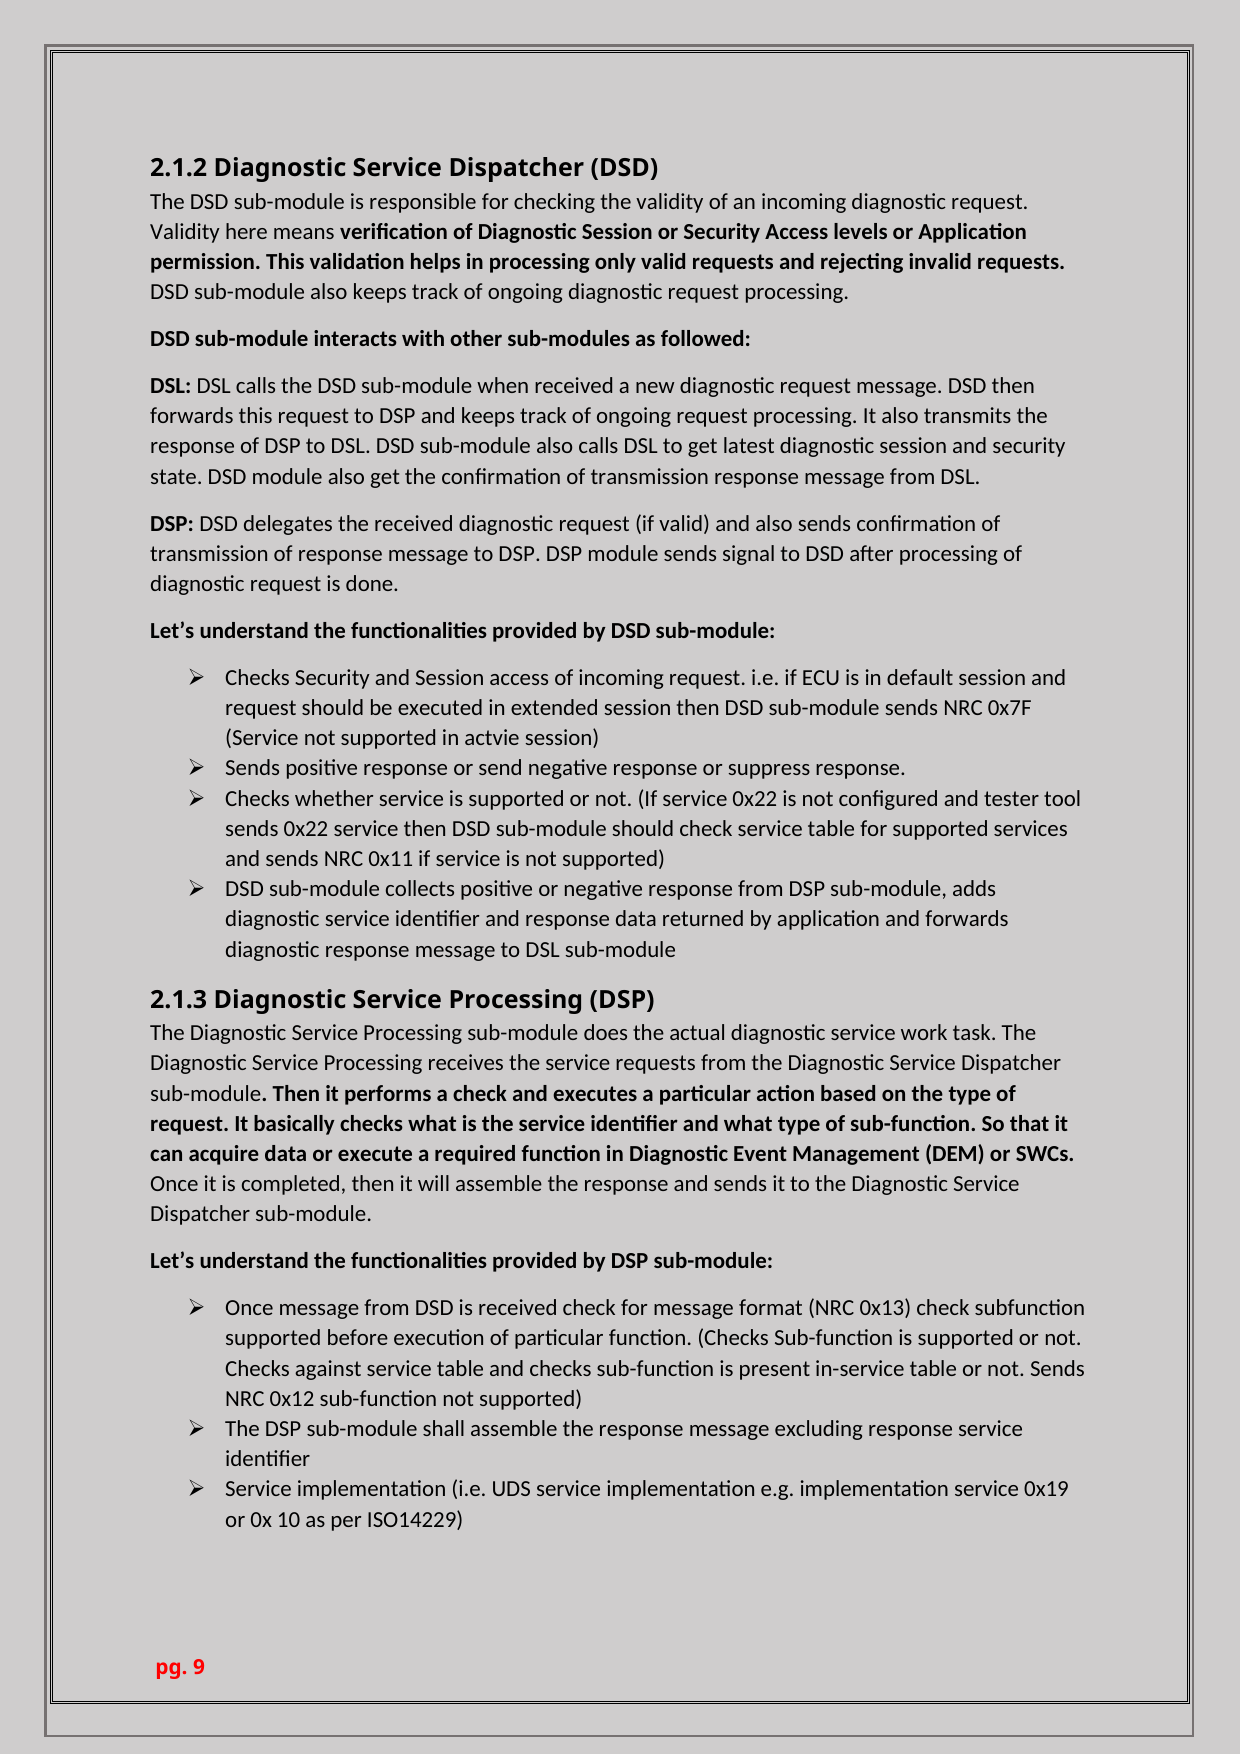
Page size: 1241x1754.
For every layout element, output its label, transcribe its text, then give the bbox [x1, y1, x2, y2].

list The DSP sub-module shall assemble the response message excluding response service identifier [187, 1414, 1090, 1472]
text Let’s understand the functionalities provided by DSD sub-module: [150, 616, 1090, 644]
subtitle 2.1.3 Diagnostic Service Processing (DSP) [150, 982, 1090, 1016]
list Checks Security and Session access of incoming request. i.e. if ECU is in default session and request should be executed in extended session then DSD sub-module sends NRC 0x7F (Service not supported in actvie session) [187, 663, 1090, 751]
text Let’s understand the functionalities provided by DSP sub-module: [150, 1246, 1090, 1274]
subtitle 2.1.2 Diagnostic Service Dispatcher (DSD) [150, 150, 1090, 184]
list Once message from DSD is received check for message format (NRC 0x13) check subfunction supported before execution of particular function. (Checks Sub-function is supported or not. Checks against service table and checks sub-function is present in-service table or not. Sends NRC 0x12 sub-function not supported) [187, 1293, 1090, 1412]
list DSD sub-module collects positive or negative response from DSP sub-module, adds diagnostic service identifier and response data returned by application and forwards diagnostic response message to DSL sub-module [187, 874, 1090, 963]
text DSL: DSL calls the DSD sub-module when received a new diagnostic request message. DSD then forwards this request to DSP and keeps track of ongoing request processing. It also transmits the response of DSP to DSL. DSD sub-module also calls DSL to get latest diagnostic session and security state. DSD module also get the confirmation of transmission response message from DSL. [150, 371, 1090, 490]
text DSD sub-module interacts with other sub-modules as followed: [150, 324, 1090, 352]
list Sends positive response or send negative response or suppress response. [187, 753, 1090, 781]
list Service implementation (i.e. UDS service implementation e.g. implementation service 0x19 or 0x 10 as per ISO14229) [187, 1474, 1090, 1533]
list Checks whether service is supported or not. (If service 0x22 is not configured and tester tool sends 0x22 service then DSD sub-module should check service table for supported services and sends NRC 0x11 if service is not supported) [187, 784, 1090, 872]
text DSP: DSD delegates the received diagnostic request (if valid) and also sends confirmation of transmission of response message to DSP. DSP module sends signal to DSD after processing of diagnostic request is done. [150, 509, 1090, 597]
text The DSD sub-module is responsible for checking the validity of an incoming diagnostic request. Validity here means verification of Diagnostic Session or Security Access levels or Application permission. This validation helps in processing only valid requests and rejecting invalid requests. DSD sub-module also keeps track of ongoing diagnostic request processing. [150, 187, 1090, 305]
text The Diagnostic Service Processing sub-module does the actual diagnostic service work task. The Diagnostic Service Processing receives the service requests from the Diagnostic Service Dispatcher sub-module. Then it performs a check and executes a particular action based on the type of request. It basically checks what is the service identifier and what type of sub-function. So that it can acquire data or execute a required function in Diagnostic Event Management (DEM) or SWCs. Once it is completed, then it will assemble the response and sends it to the Diagnostic Service Dispatcher sub-module. [150, 1018, 1090, 1228]
